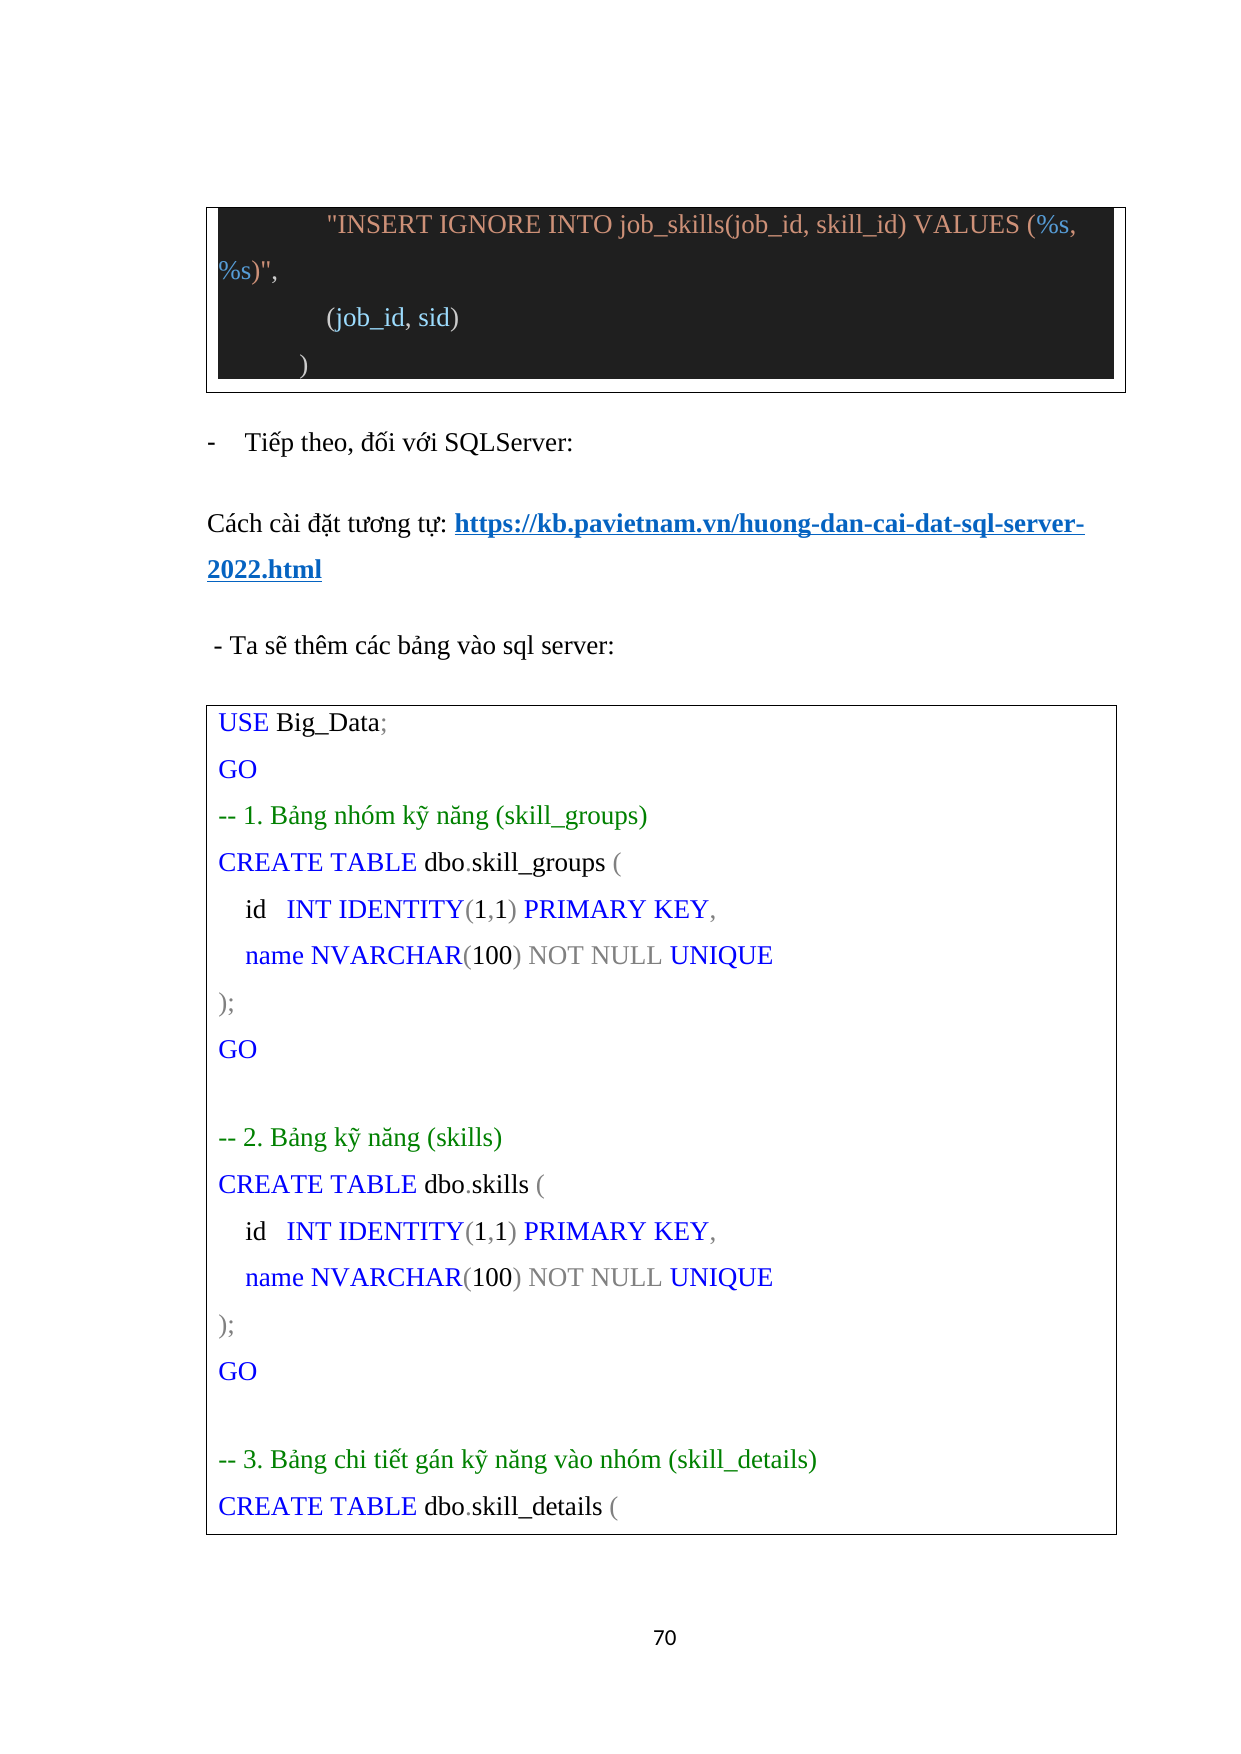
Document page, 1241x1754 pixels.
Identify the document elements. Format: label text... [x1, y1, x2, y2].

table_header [207, 208, 1125, 392]
list Tiếp theo, đối với SQLServer: [207, 422, 1122, 459]
list - Ta sẽ thêm các bảng vào sql server: [207, 629, 1122, 660]
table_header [207, 706, 1116, 1534]
text Cách cài đặt tương tự: https://kb.pavietnam.vn/huong-dan-cai-dat-sql-server-2022.html [207, 507, 1122, 584]
